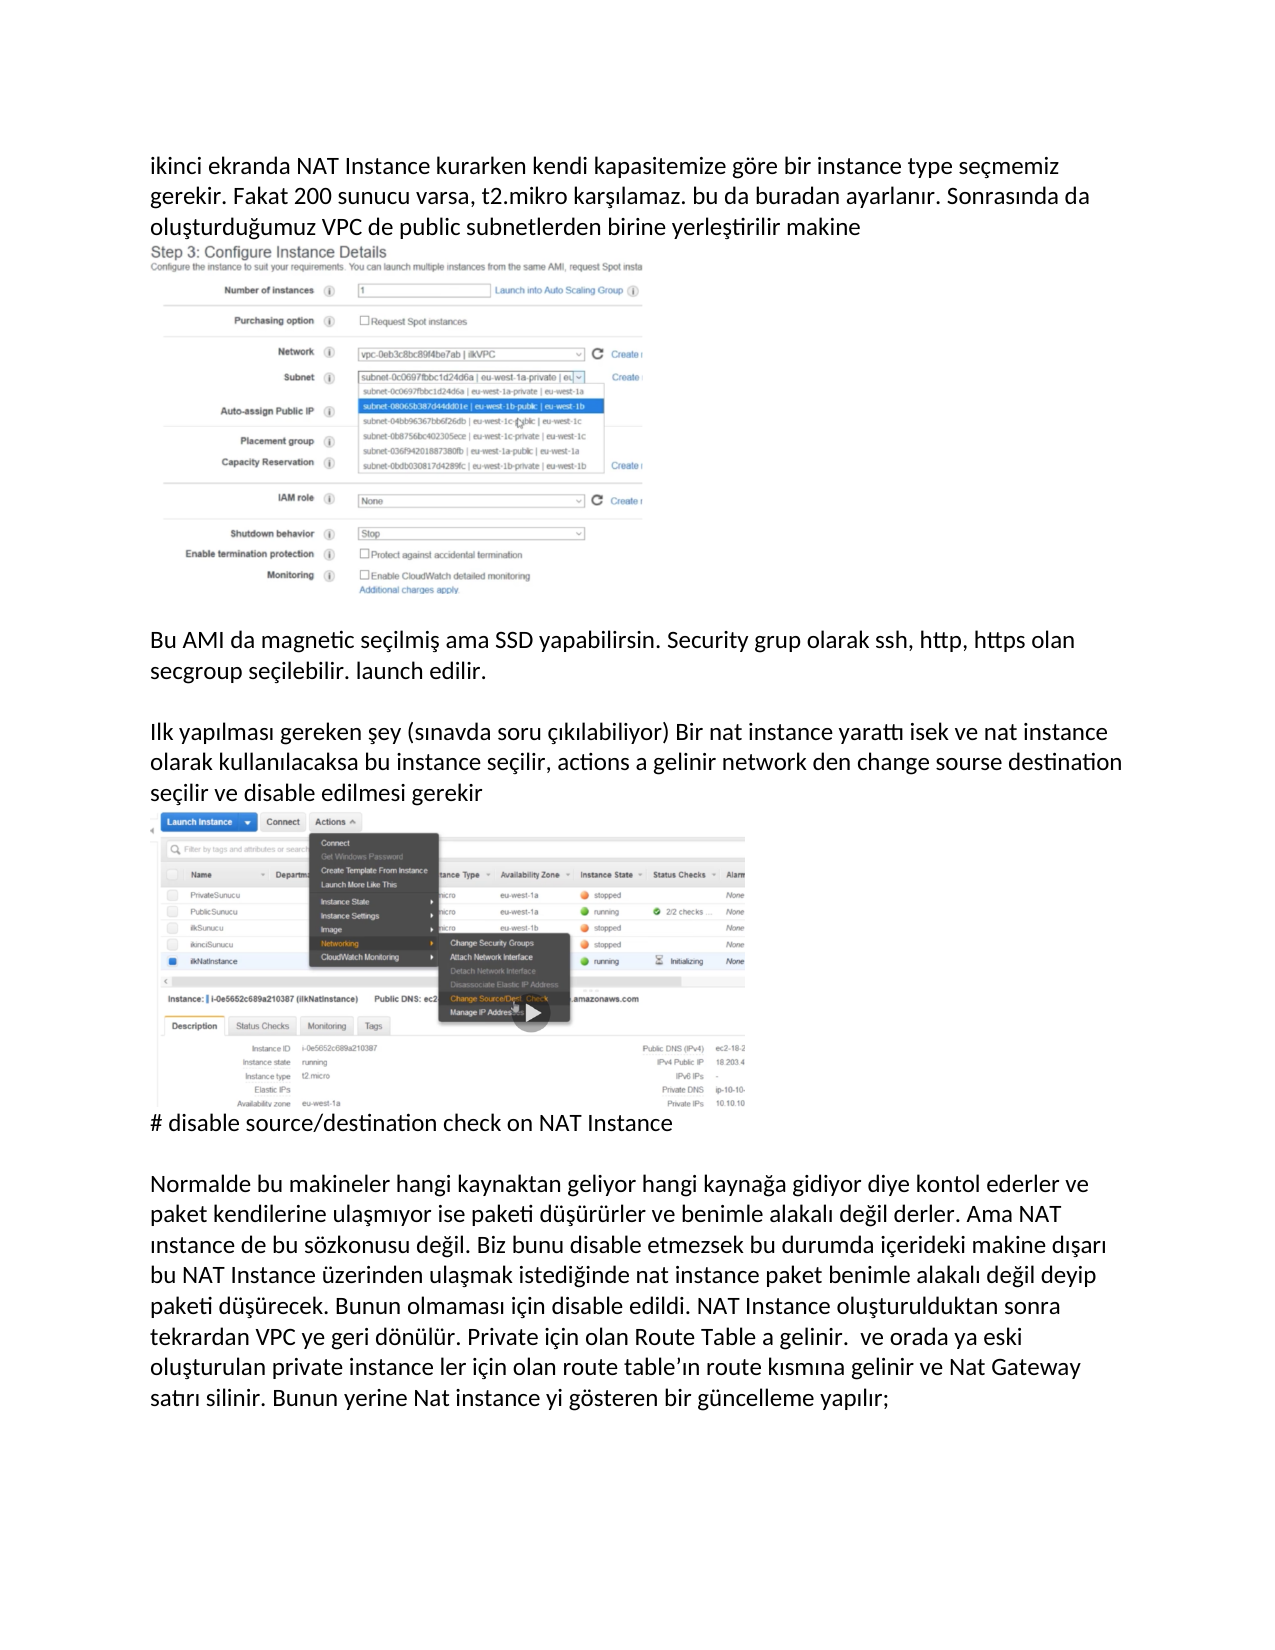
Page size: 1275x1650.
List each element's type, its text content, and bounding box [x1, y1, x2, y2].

text ikinci ekranda NAT Instance kurarken kendi kapasitemize göre bir instance type seçmemiz gerekir. Fakat 200 sunucu varsa, t2.mikro karşılamaz. bu da buradan ayarlanır. Sonrasında da oluşturduğumuz VPC de public subnetlerden birine yerleştirilir makine [150, 150, 1125, 242]
text Normalde bu makineler hangi kaynaktan geliyor hangi kaynağa gidiyor diye kontol ederler ve paket kendilerine ulaşmıyor ise paketi düşürürler ve benimle alakalı değil derler. Ama NAT ınstance de bu sözkonusu değil. Biz bunu disable etmezsek bu durumda içerideki makine dışarı bu NAT Instance üzerinden ulaşmak istediğinde nat instance paket benimle alakalı değil deyip paketi düşürecek. Bunun olmaması için disable edildi. NAT Instance oluşturulduktan sonra tekrardan VPC ye geri dönülür. Private için olan Route Table a gelinir. ve orada ya eski oluşturulan private instance ler için olan route table’ın route kısmına gelinir ve Nat Gateway satırı silinir. Bunun yerine Nat instance yi gösteren bir güncelleme yapılır; [150, 1168, 1125, 1412]
picture [150, 241, 643, 594]
text # disable source/destination check on NAT Instance [150, 1107, 1125, 1137]
picture [150, 807, 745, 1107]
text Ilk yapılması gereken şey (sınavda soru çıkılabiliyor) Bir nat instance yarattı isek ve nat instance olarak kullanılacaksa bu instance seçilir, actions a gelinir network den change sourse destination seçilir ve disable edilmesi gerekir [150, 716, 1125, 807]
text Bu AMI da magnetic seçilmiş ama SSD yapabilirsin. Security grup olarak ssh, http, https olan secgroup seçilebilir. launch edilir. [150, 624, 1125, 685]
